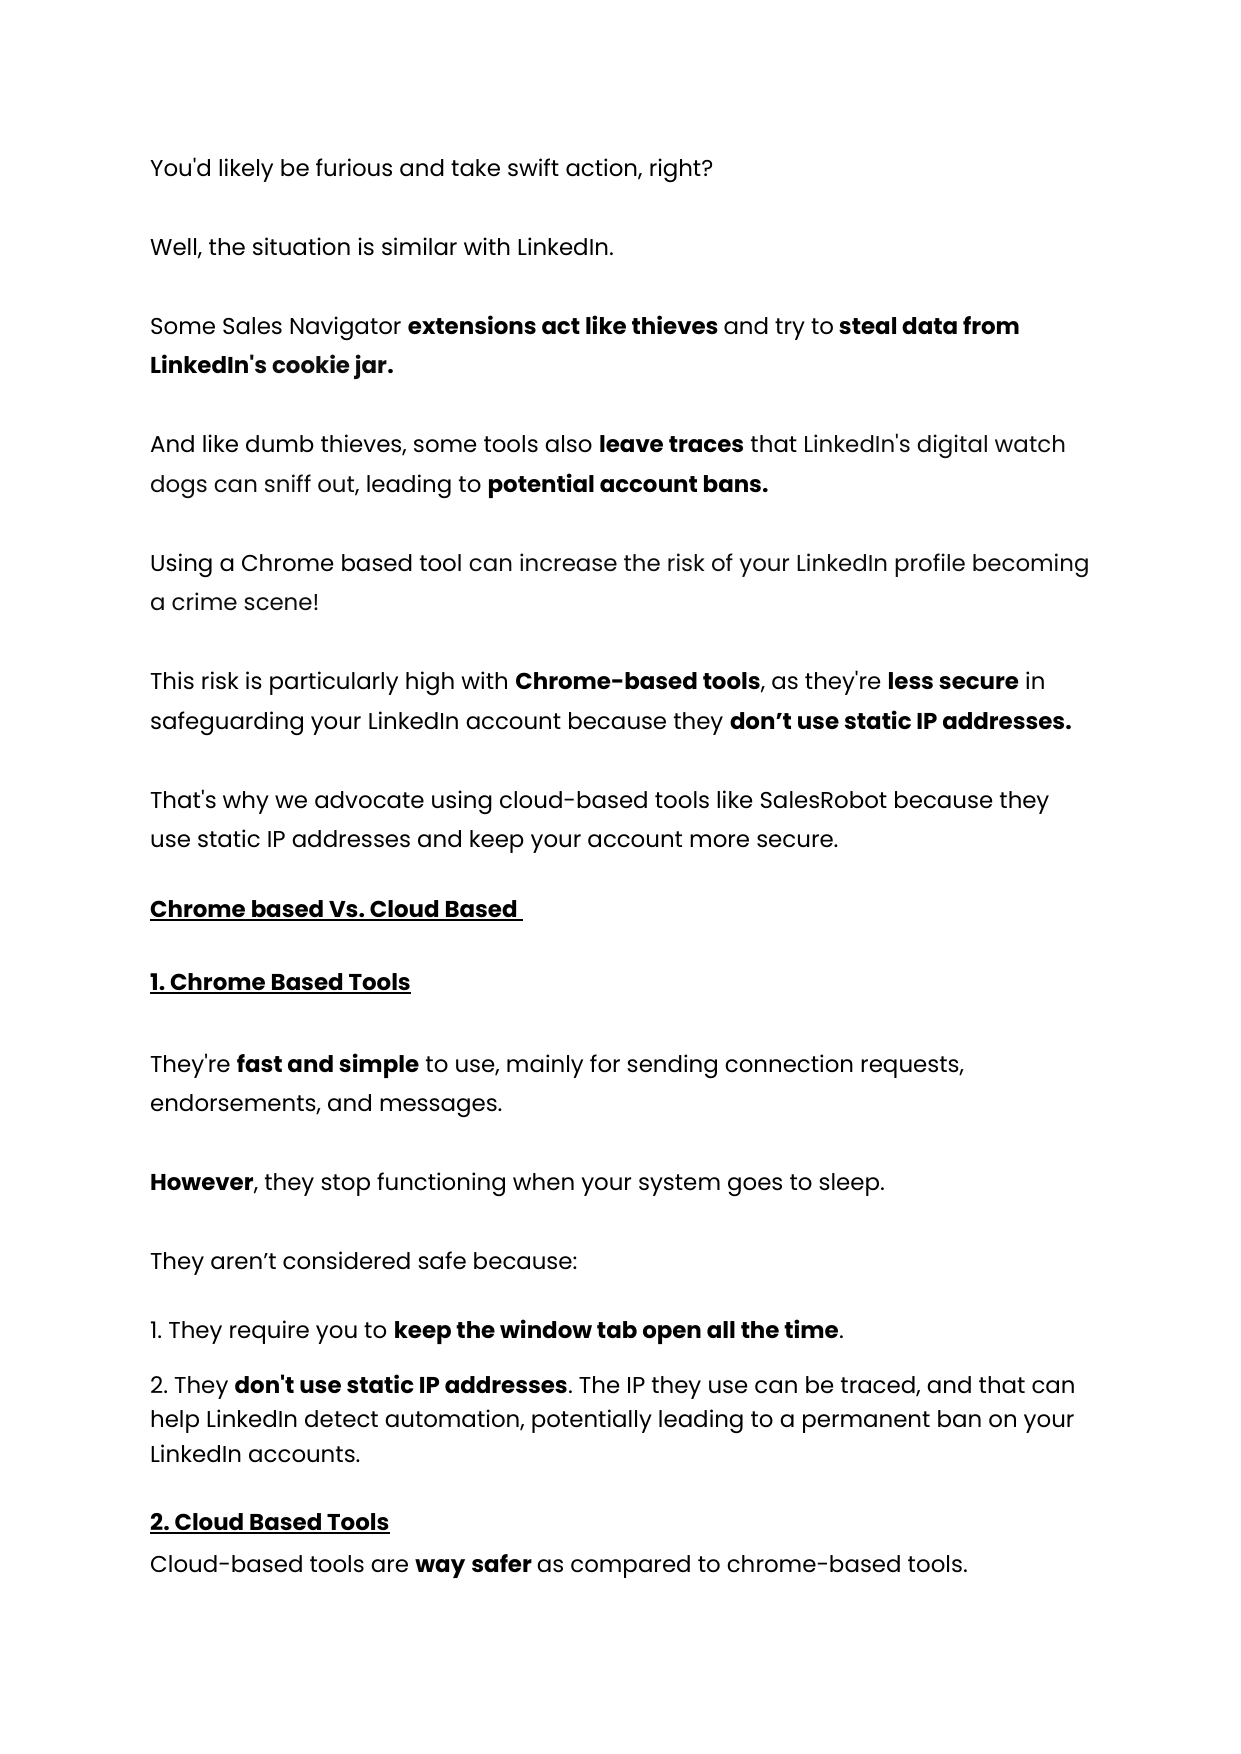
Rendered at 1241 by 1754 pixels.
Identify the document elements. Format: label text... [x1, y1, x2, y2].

text Some Sales Navigator extensions act like thieves and try to steal data from LinkedIn's cookie jar. [150, 308, 1090, 382]
text Cloud-based tools are way safer as compared to chrome-based tools. [150, 1546, 1090, 1581]
subtitle Chrome based Vs. Cloud Based [150, 891, 1090, 925]
text This risk is particularly high with Chrome-based tools, as they're less secure in safeguarding your LinkedIn account because they don’t use static IP addresses. [150, 663, 1090, 737]
text You'd likely be furious and take swift action, right? [150, 150, 1090, 184]
text They're fast and simple to use, mainly for sending connection requests, endorsements, and messages. [150, 1046, 1090, 1120]
text 2. Cloud Based Tools [150, 1504, 1090, 1538]
text However, they stop functioning when your system goes to sleep. [150, 1164, 1090, 1199]
text They aren’t considered safe because: 1. They require you to keep the window tab open all the time. [150, 1243, 1090, 1346]
text 2. They don't use static IP addresses. The IP they use can be traced, and that can help LinkedIn detect automation, potentially leading to a permanent ban on your LinkedIn accounts. [361, 1367, 1090, 1470]
text 1. Chrome Based Tools [150, 964, 1090, 998]
text Using a Chrome based tool can increase the risk of your LinkedIn profile becoming a crime scene! [150, 545, 1090, 619]
text Well, the situation is similar with LinkedIn. [150, 229, 1090, 263]
text That's why we advocate using cloud-based tools like SalesRobot because they use static IP addresses and keep your account more secure. [150, 782, 1090, 856]
text And like dumb thieves, some tools also leave traces that LinkedIn's digital watch dogs can sniff out, leading to potential account bans. [150, 426, 1090, 500]
